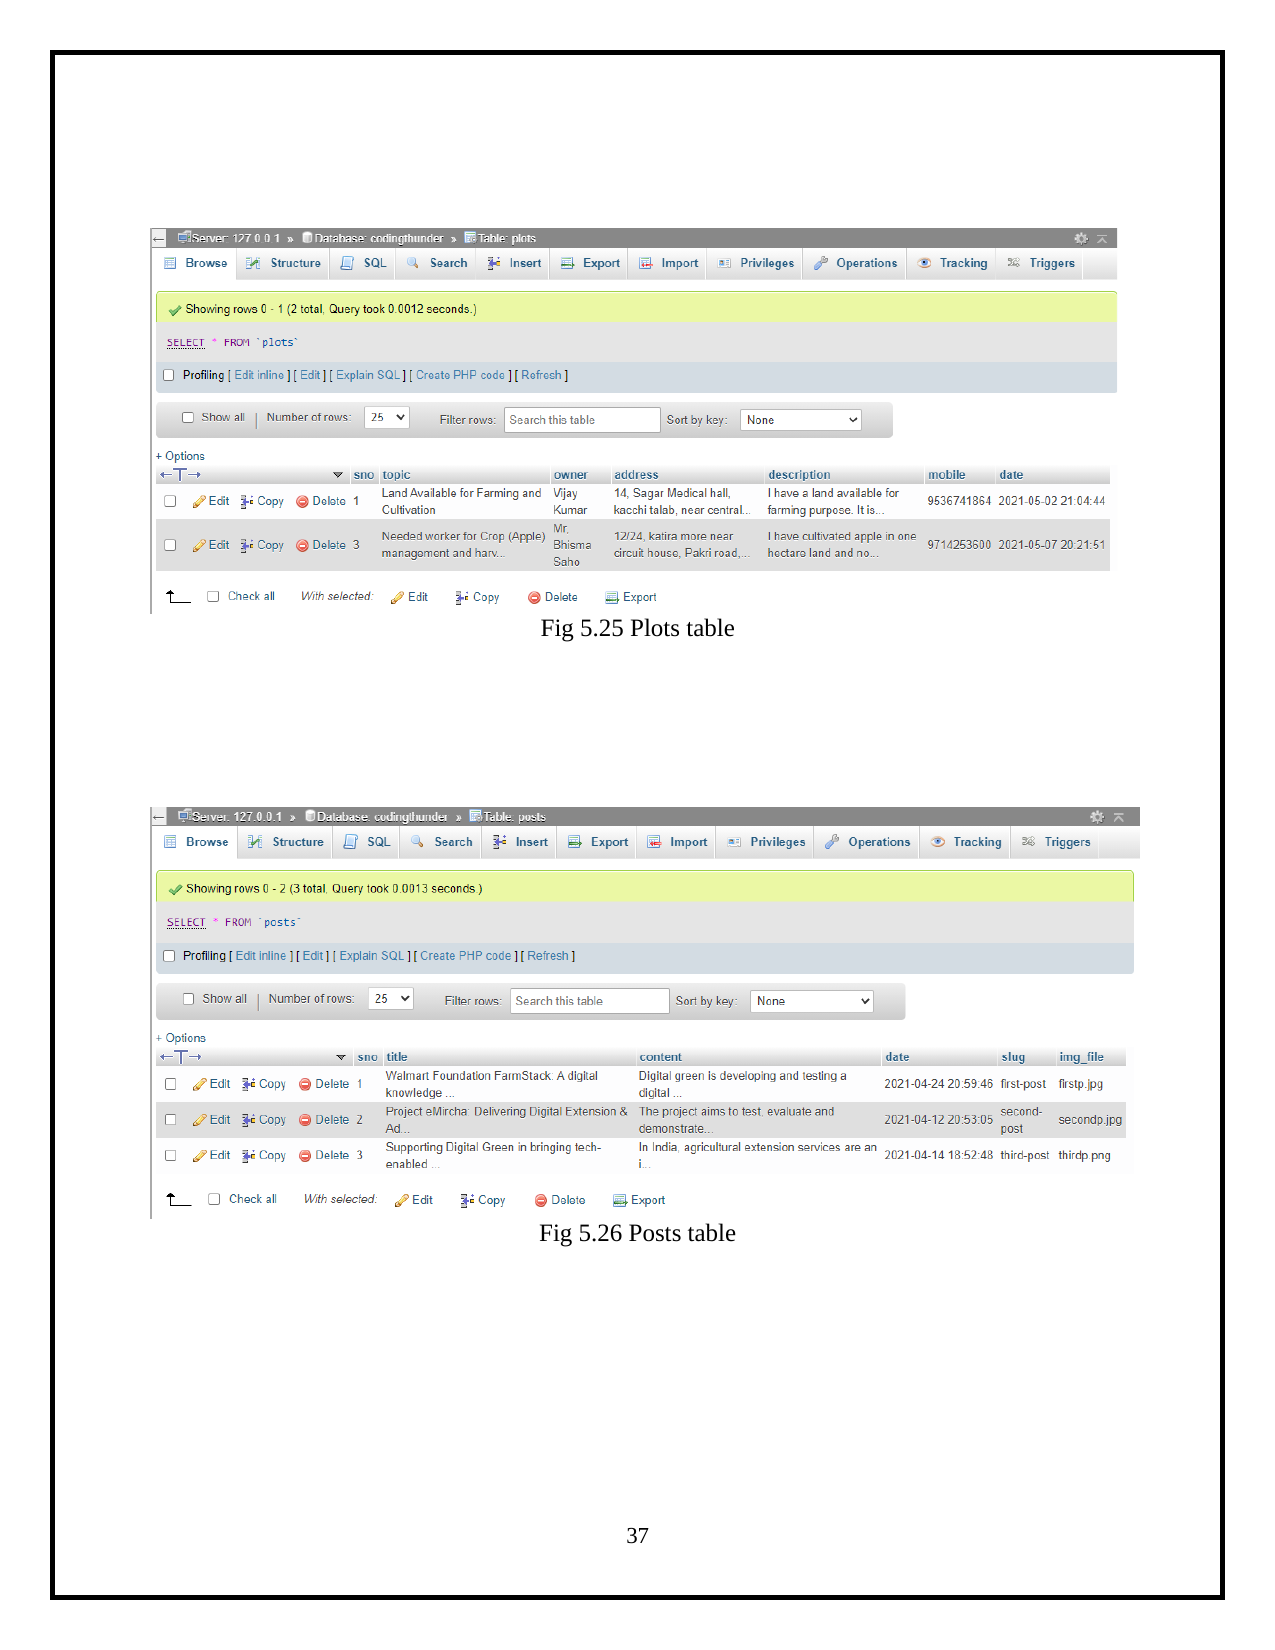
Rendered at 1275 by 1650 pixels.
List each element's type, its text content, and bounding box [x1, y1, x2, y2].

text Fig 5.25 Plots table [150, 613, 1125, 642]
picture [150, 807, 1140, 1219]
text Fig 5.26 Posts table [150, 1219, 1125, 1247]
picture [150, 228, 1118, 614]
